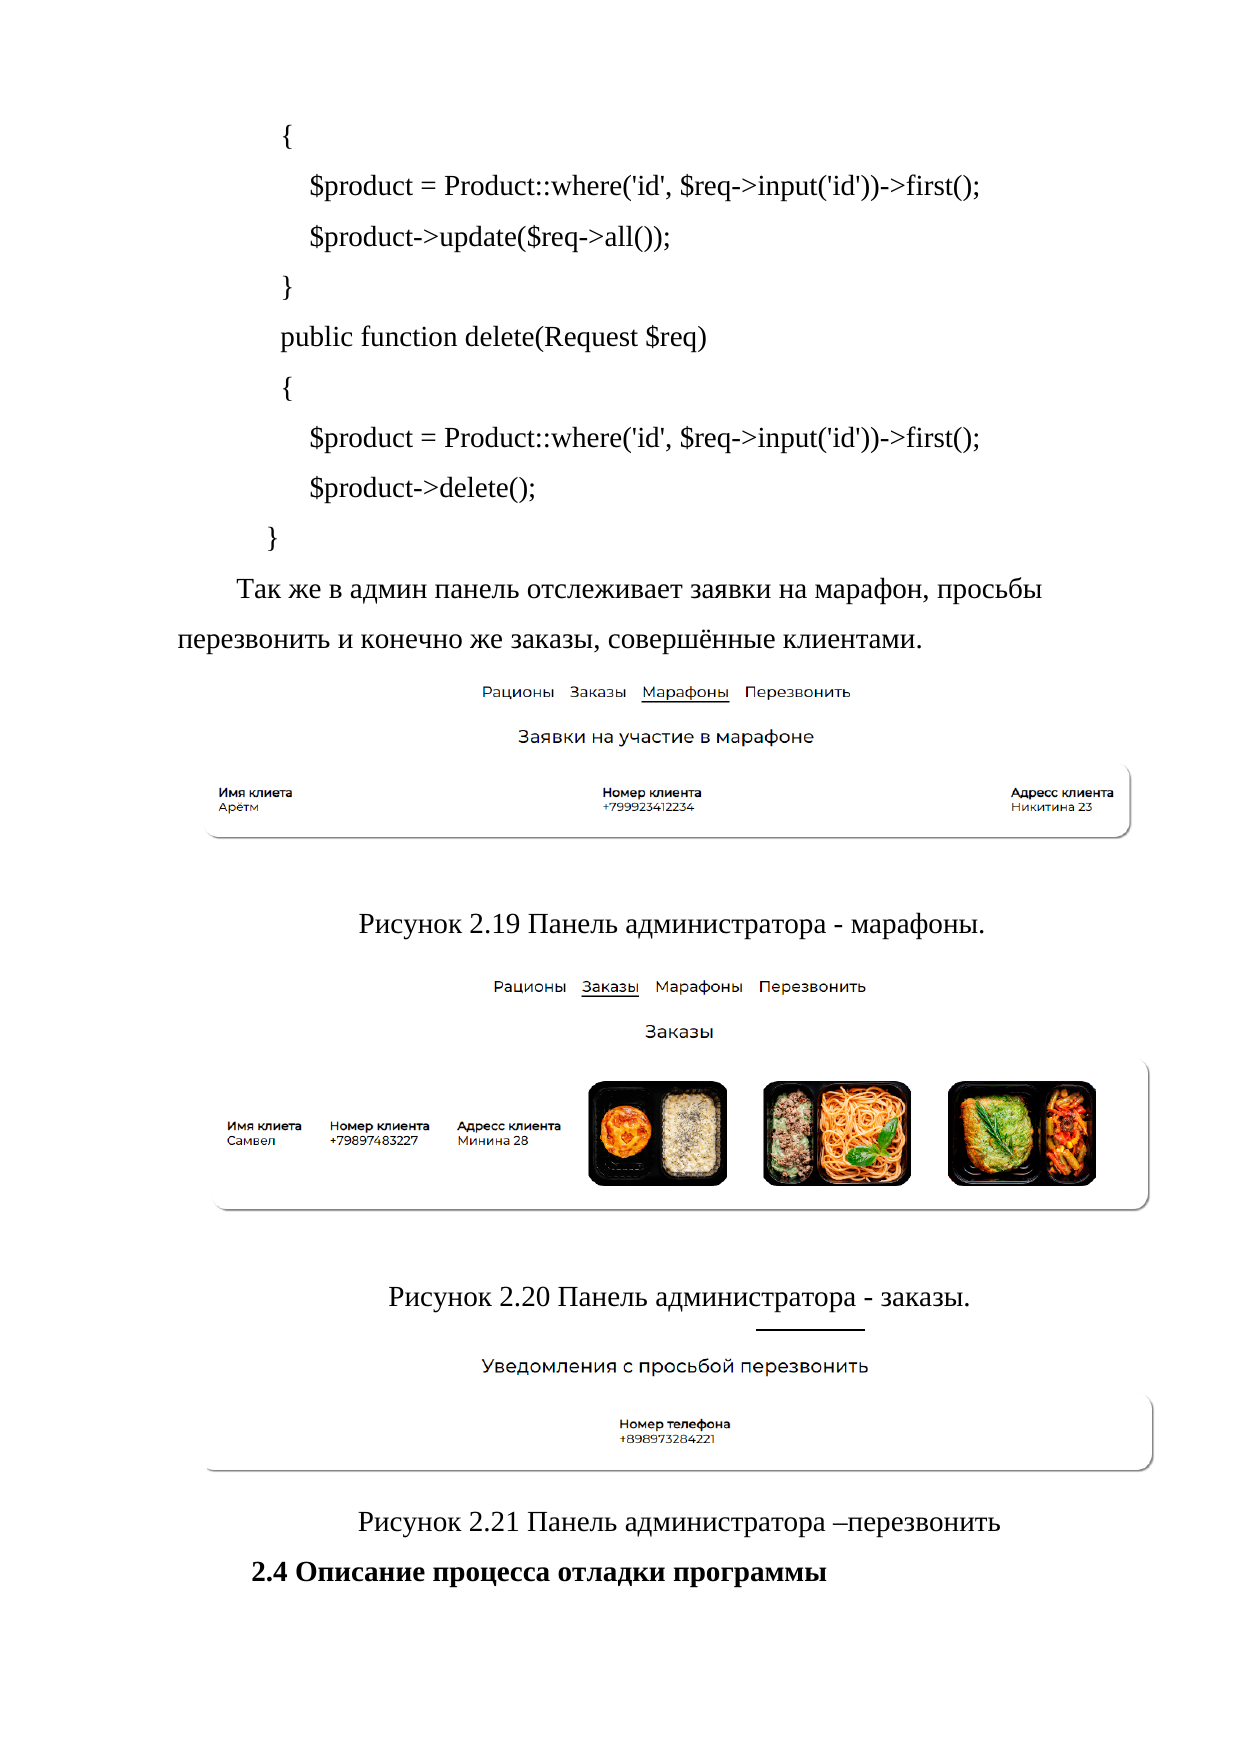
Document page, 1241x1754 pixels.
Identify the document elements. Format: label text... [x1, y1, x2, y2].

text } [192, 269, 1152, 303]
text } [177, 521, 1152, 554]
text Так же в админ панель отслеживает заявки на марафон, просьбы перезвонить и конечно же заказы, совершённые клиентами. [177, 571, 1152, 655]
picture [192, 671, 1167, 892]
picture [206, 956, 1182, 1265]
text $product = Product::where('id', $req->input('id'))->first(); [192, 420, 1152, 453]
text { [192, 118, 1152, 152]
text $product->update($req->all()); [192, 219, 1152, 252]
text Рисунок 2.19 Панель администратора - марафоны. [177, 906, 1152, 940]
text Рисунок 2.21 Панель администратора –перезвонить [177, 1504, 1152, 1537]
text Рисунок 2.20 Панель администратора - заказы. [177, 1279, 1152, 1313]
picture [206, 1329, 1182, 1490]
text public function delete(Request $req) [192, 319, 1152, 353]
text $product = Product::where('id', $req->input('id'))->first(); [192, 168, 1152, 202]
text { [192, 370, 1152, 403]
subtitle 2.4 Описание процесса отладки программы [251, 1554, 1152, 1587]
text $product->delete(); [192, 470, 1152, 504]
